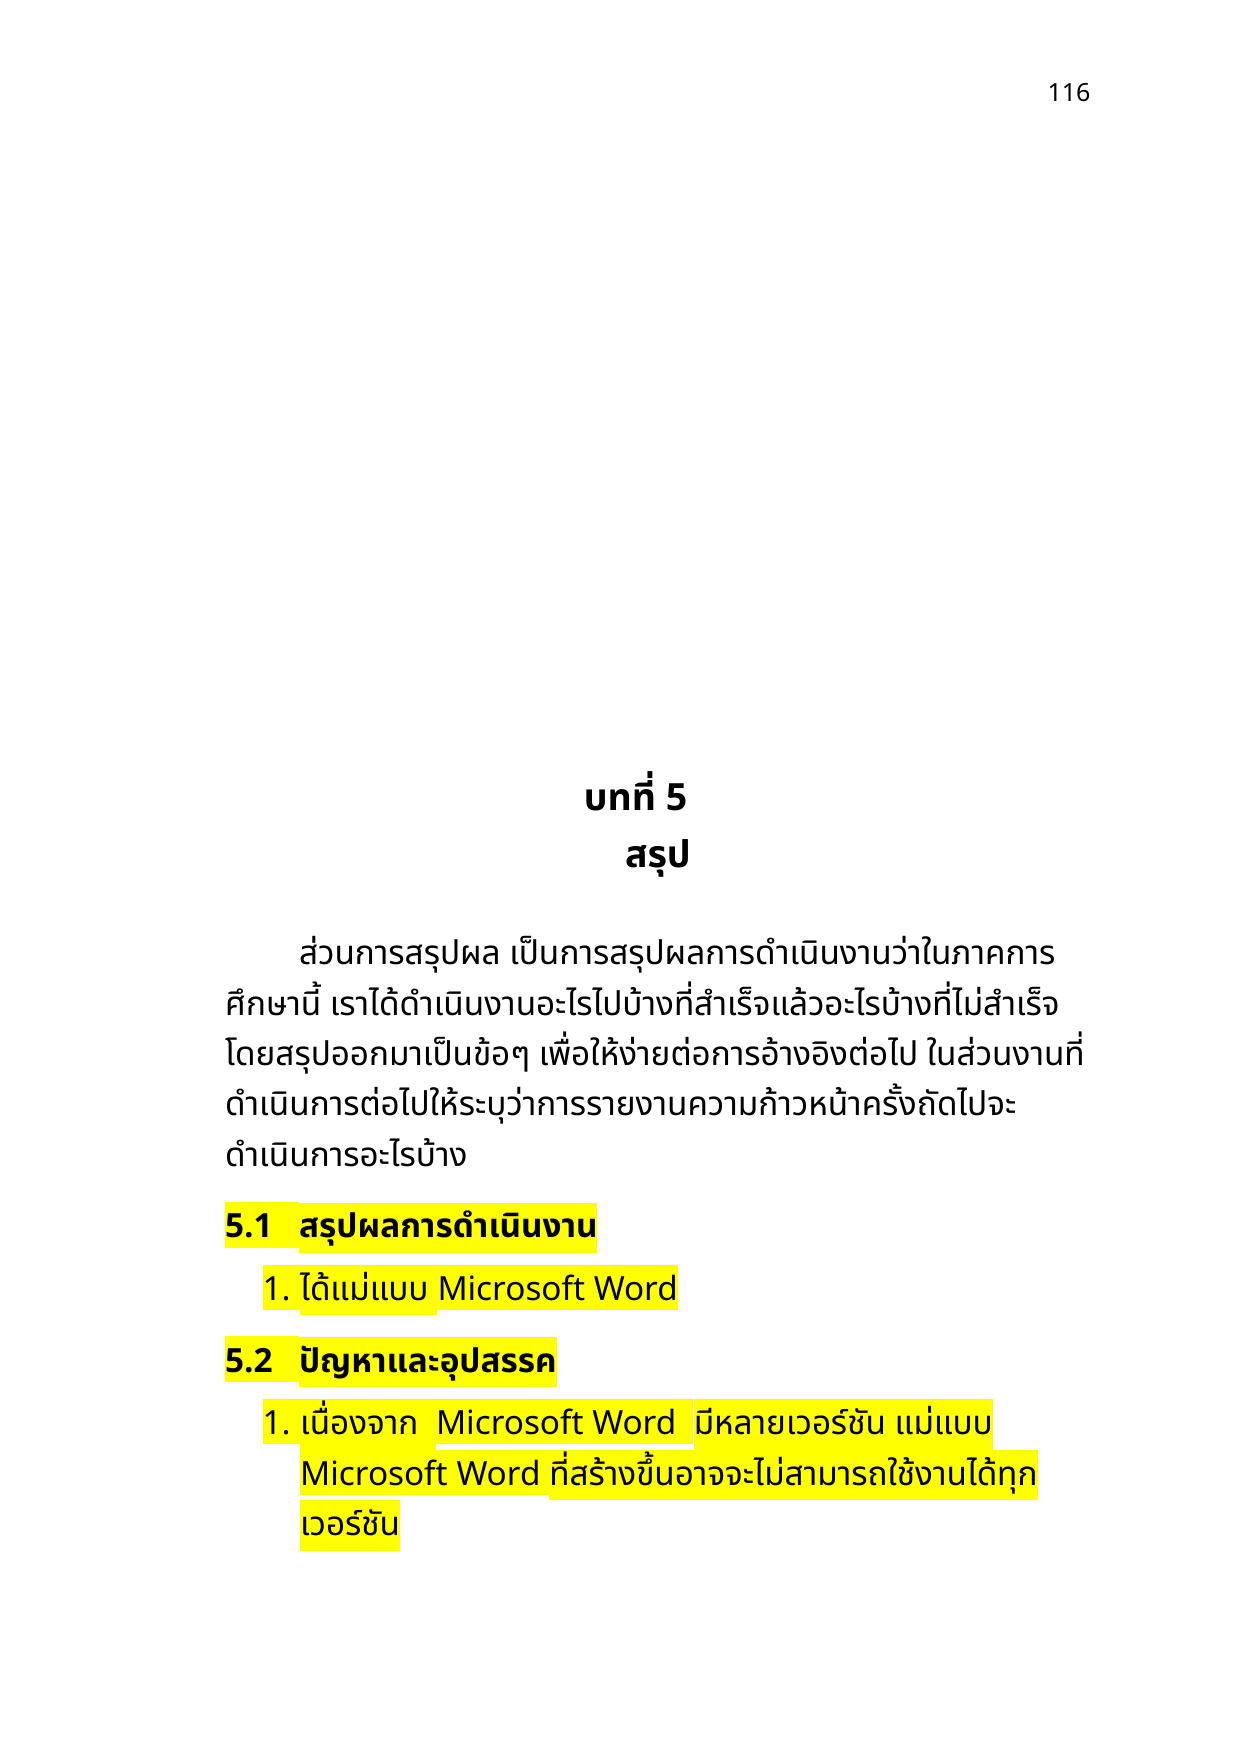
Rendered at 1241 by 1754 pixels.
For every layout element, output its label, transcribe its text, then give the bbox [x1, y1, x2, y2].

list เนื่องจาก Microsoft Word มีหลายเวอร์ชัน แม่แบบ Microsoft Word ที่สร้างขึ้นอาจจะไม่สามารถใช้งานได้ทุกเวอร์ชัน [262, 1399, 1090, 1551]
subtitle ปัญหาและอุปสรรค [299, 1336, 1090, 1387]
text ส่วนการสรุปผล เป็นการสรุปผลการดำเนินงานว่าในภาคการศึกษานี้ เราได้ดำเนินงานอะไรไปบ้างที่สำเร็จแล้วอะไรบ้างที่ไม่สำเร็จโดยสรุปออกมาเป็นข้อๆ เพื่อให้ง่ายต่อการอ้างอิงต่อไป ในส่วนงานที่ดำเนินการต่อไปให้ระบุว่าการรายงานความก้าวหน้าครั้งถัดไปจะดำเนินการอะไรบ้าง [225, 929, 1090, 1181]
subtitle สรุปผลการดำเนินงาน [299, 1202, 1090, 1253]
list ได้แม่แบบ Microsoft Word [262, 1265, 300, 1315]
list ได้แม่แบบ Microsoft Word [437, 1265, 1090, 1315]
subtitle สรุป [225, 770, 1090, 884]
